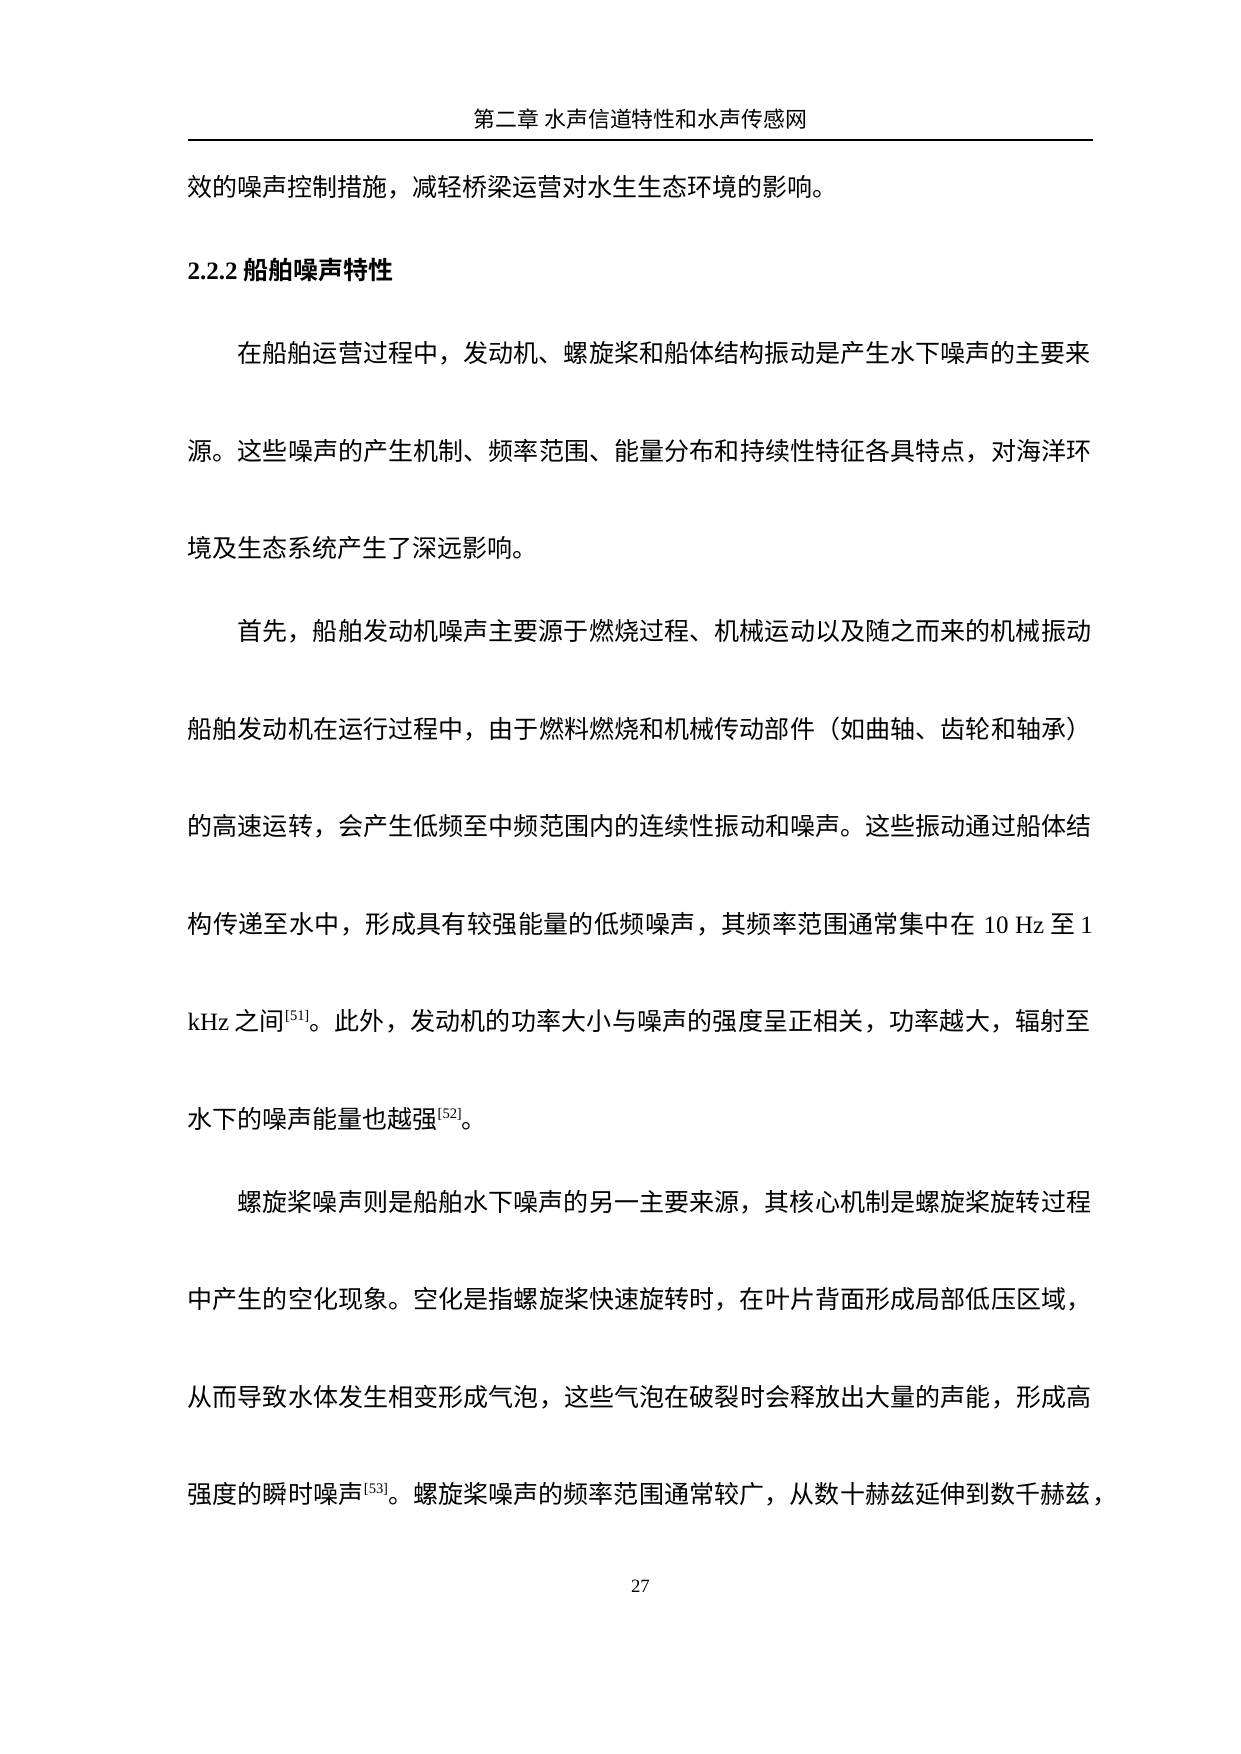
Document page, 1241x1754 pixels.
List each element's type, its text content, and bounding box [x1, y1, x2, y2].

text 2.2.2 船舶噪声特性 [187, 236, 1093, 301]
text 在船舶运营过程中，发动机、螺旋桨和船体结构振动是产生水下噪声的主要来源。这些噪声的产生机制、频率范围、能量分布和持续性特征各具特点，对海洋环境及生态系统产生了深远影响。 [187, 319, 1093, 579]
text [187, 153, 1093, 218]
text 首先，船舶发动机噪声主要源于燃烧过程、机械运动以及随之而来的机械振动。船舶发动机在运行过程中，由于燃料燃烧和机械传动部件（如曲轴、齿轮和轴承）的高速运转，会产生低频至中频范围内的连续性振动和噪声。这些振动通过船体结构传递至水中，形成具有较强能量的低频噪声，其频率范围通常集中在10 Hz至1 kHz之间[51]。此外，发动机的功率大小与噪声的强度呈正相关，功率越大，辐射至水下的噪声能量也越强[52]。 [187, 597, 1093, 1150]
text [187, 1168, 1093, 1525]
